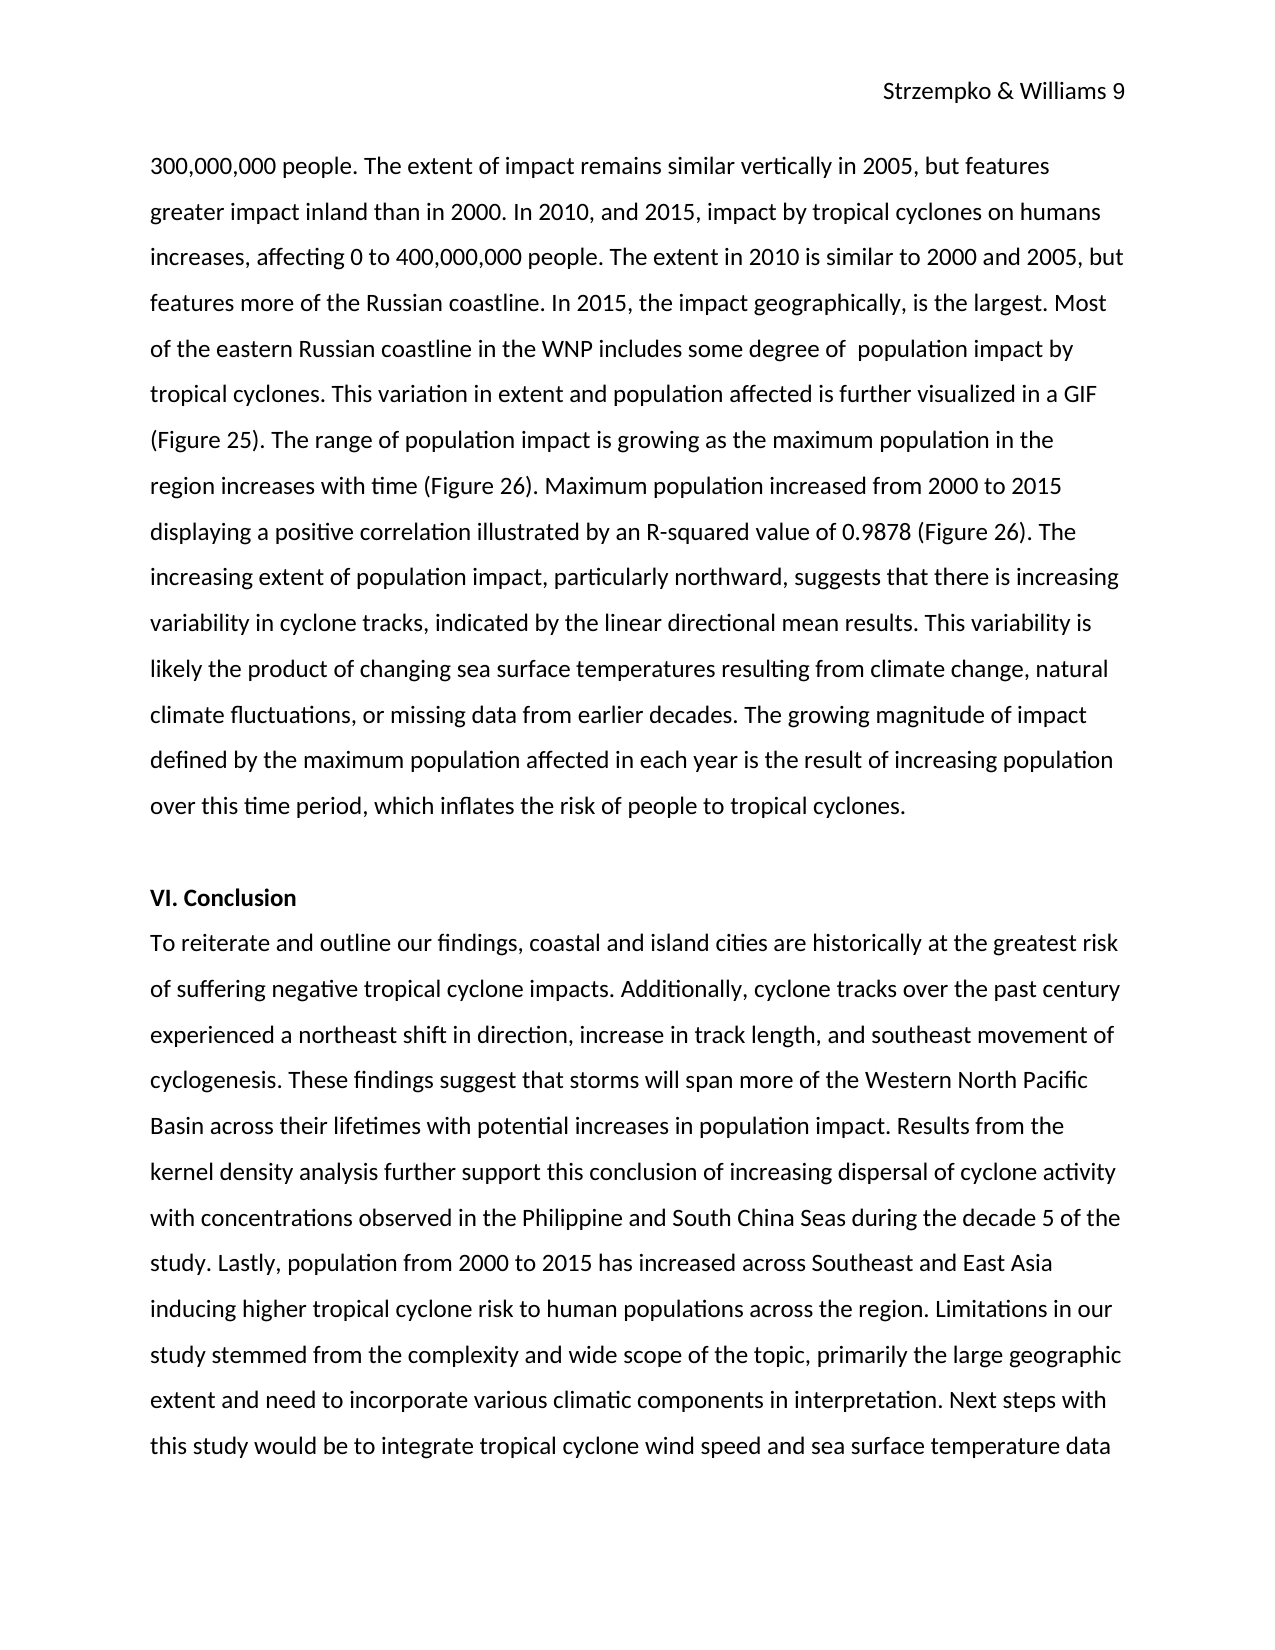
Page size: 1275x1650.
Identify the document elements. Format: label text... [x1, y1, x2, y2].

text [150, 150, 1125, 821]
text VI. Conclusion [150, 882, 1125, 912]
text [150, 927, 1125, 1461]
